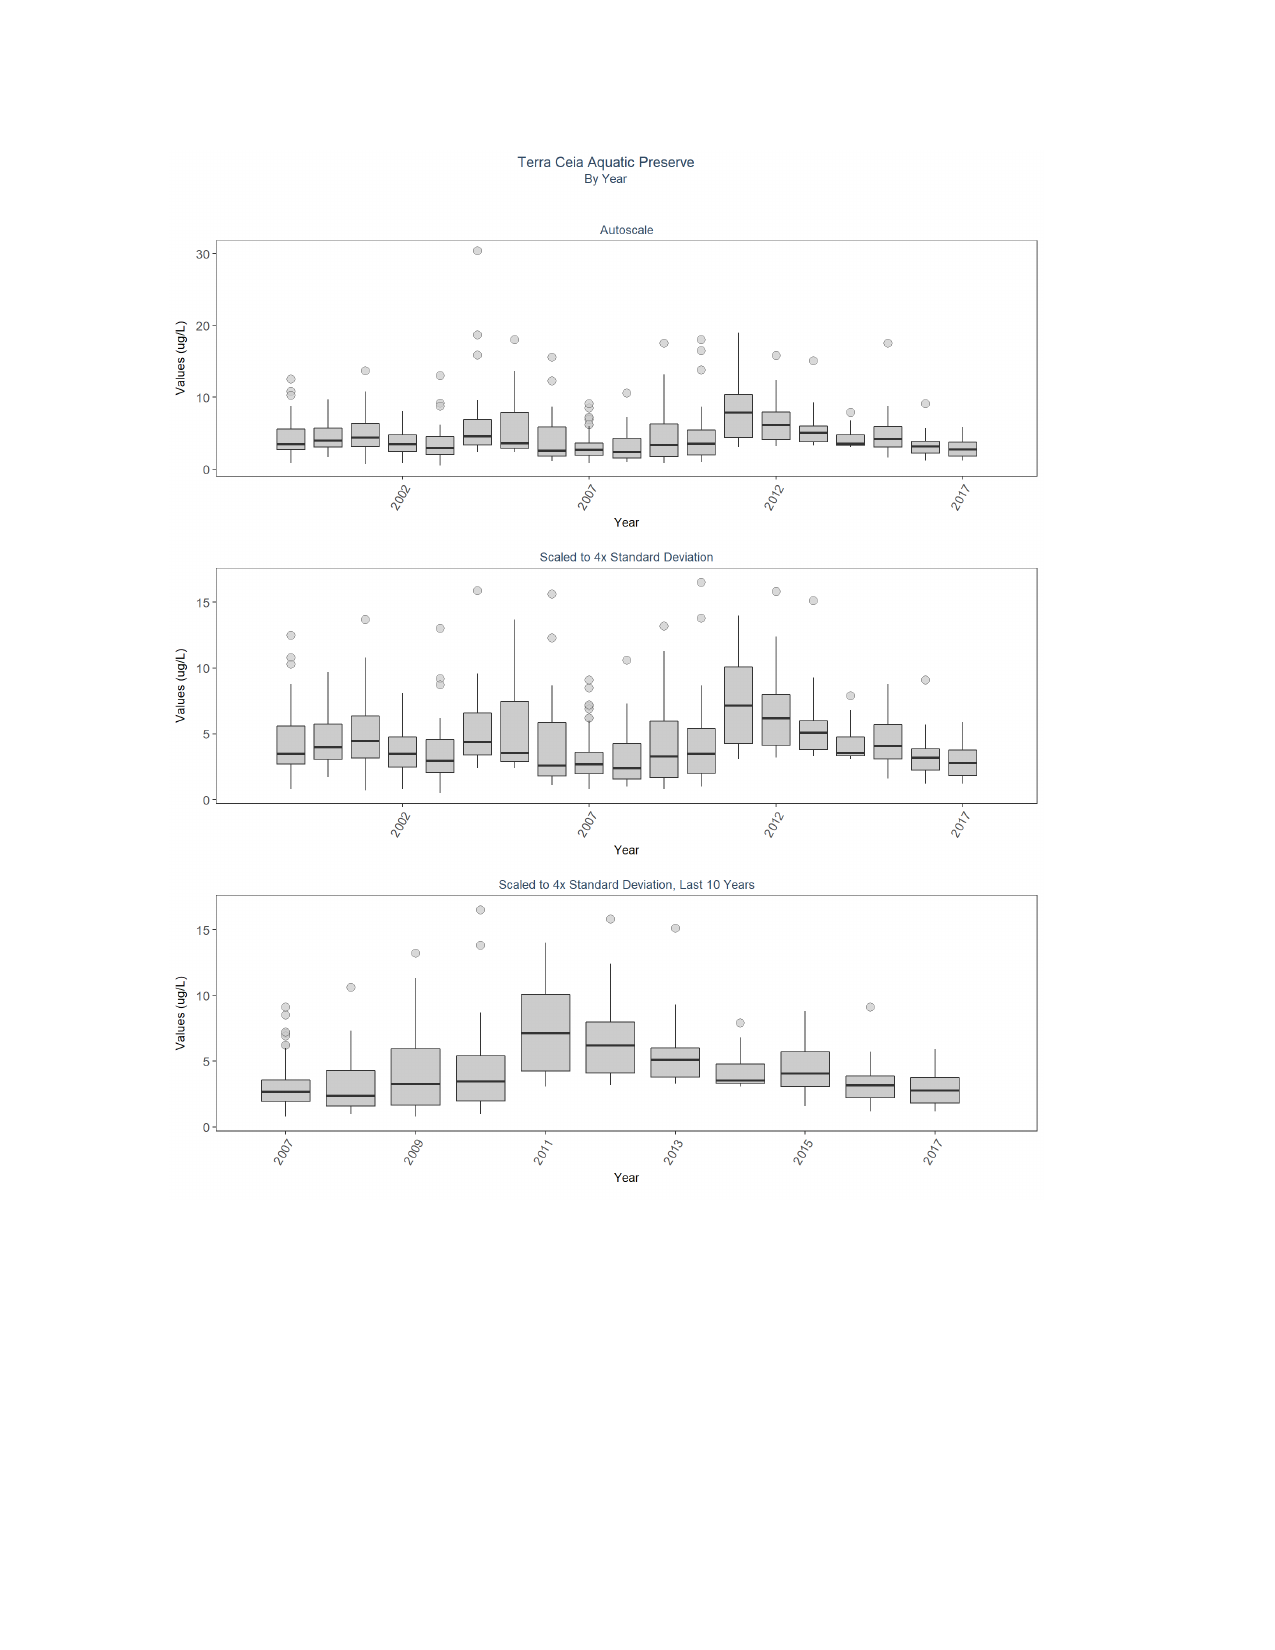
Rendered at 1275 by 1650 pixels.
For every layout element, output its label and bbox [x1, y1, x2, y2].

picture [168, 150, 1044, 1200]
